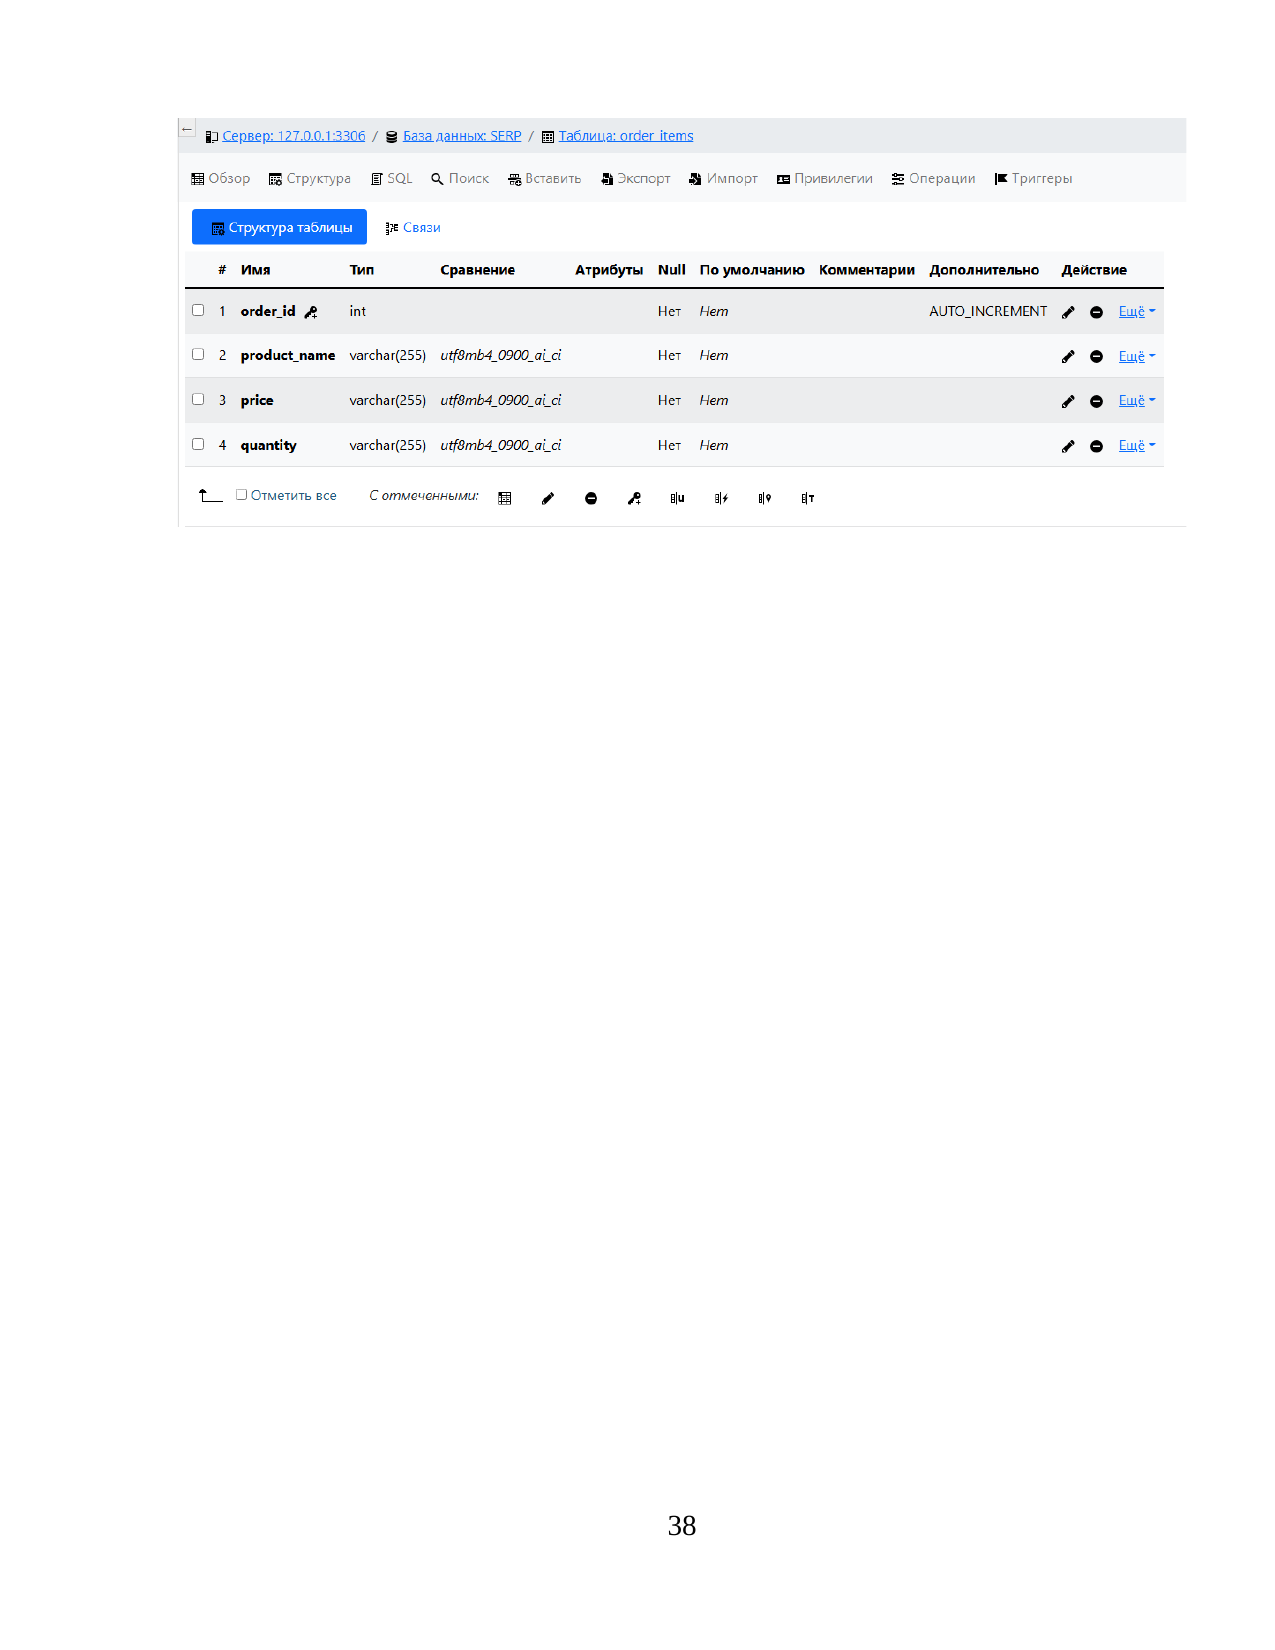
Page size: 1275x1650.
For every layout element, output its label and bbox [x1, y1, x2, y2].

picture [177, 118, 1187, 527]
